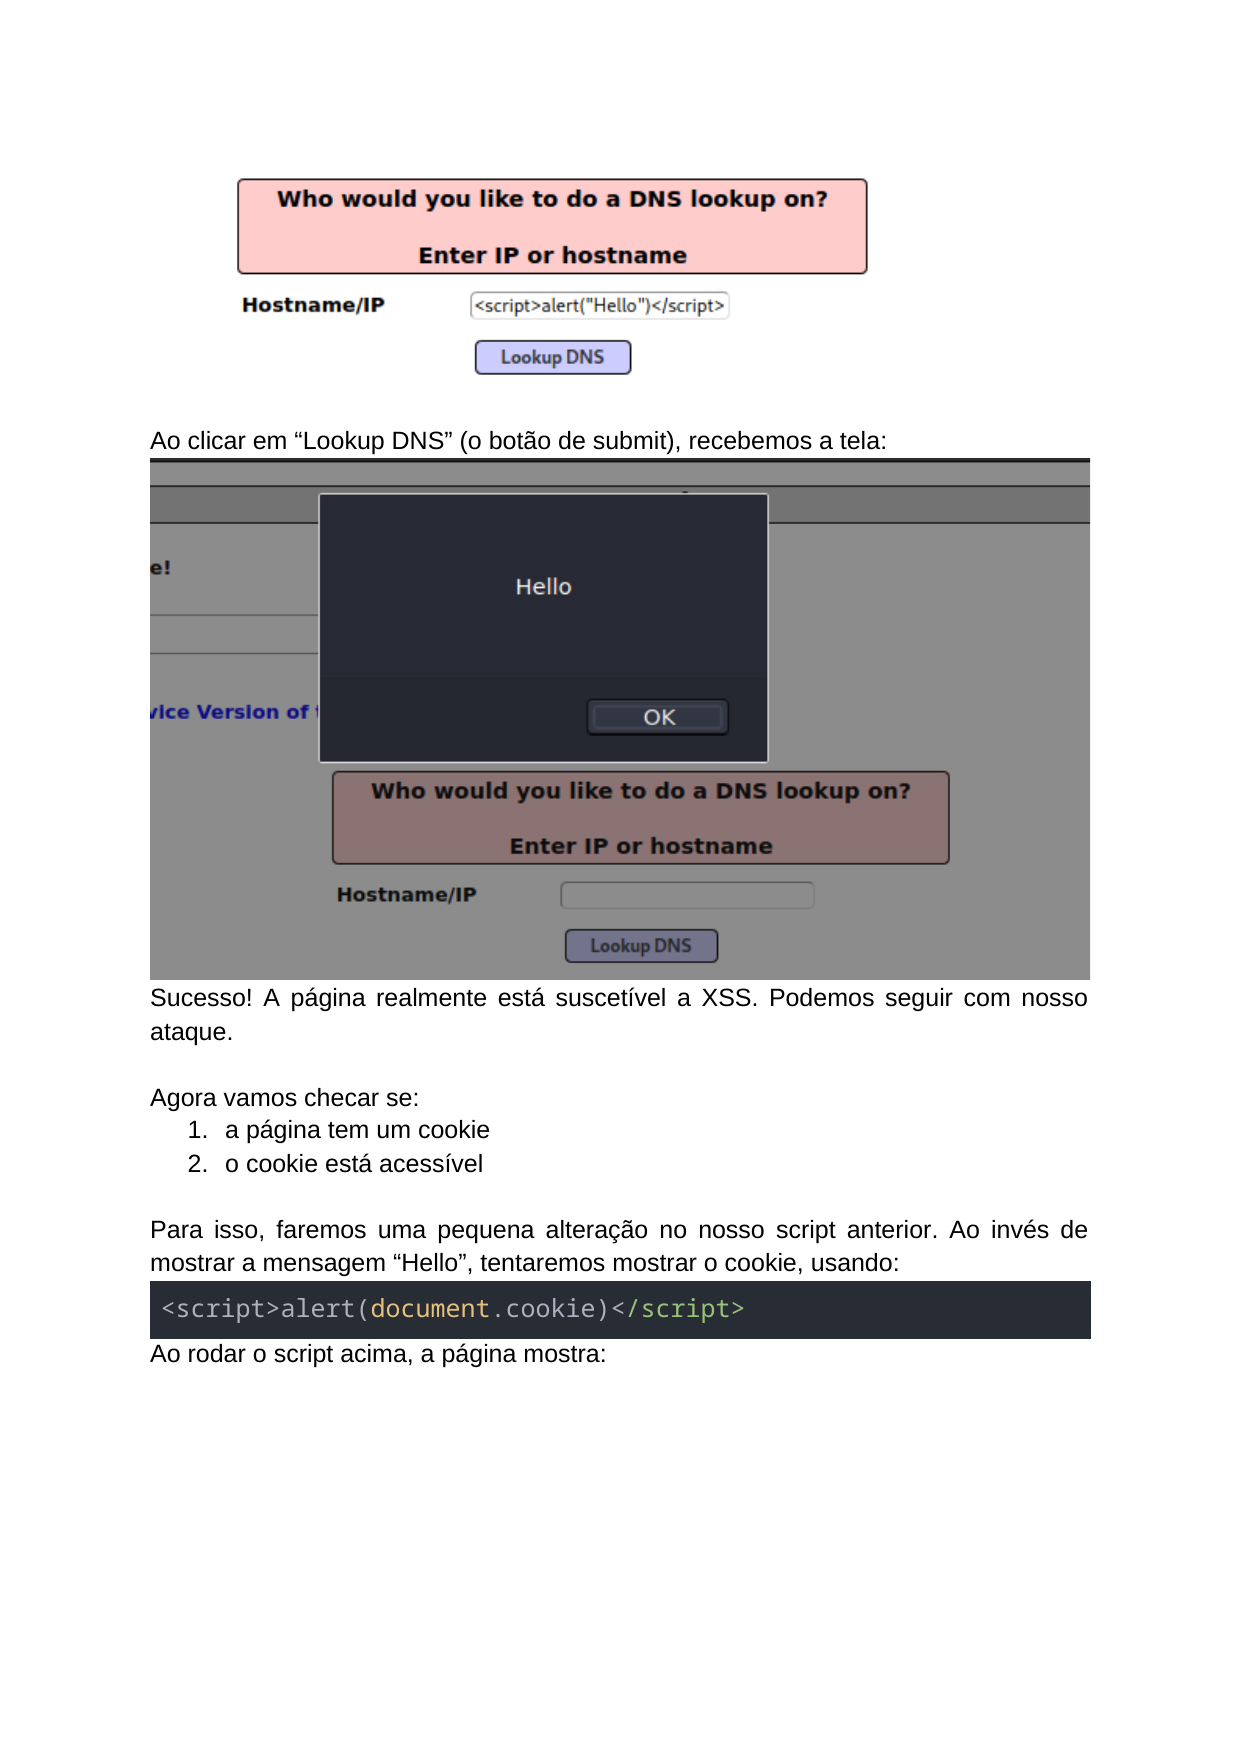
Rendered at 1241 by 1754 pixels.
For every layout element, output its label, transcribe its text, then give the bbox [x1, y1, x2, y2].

picture [150, 150, 982, 422]
text Ao rodar o script acima, a página mostra: [150, 1339, 1090, 1368]
text Ao clicar em “Lookup DNS” (o botão de submit), recebemos a tela: [150, 426, 1090, 454]
text Sucesso! A página realmente está suscetível a XSS. Podemos seguir com nosso ataque. [150, 983, 1090, 1045]
text Para isso, faremos uma pequena alteração no nosso script anterior. Ao invés de mostrar a mensagem “Hello”, tentaremos mostrar o cookie, usando: [150, 1214, 1090, 1276]
text Agora vamos checar se: [150, 1082, 1090, 1111]
list o cookie está acessível [187, 1148, 1090, 1177]
picture [150, 458, 1091, 980]
list a página tem um cookie [187, 1116, 1090, 1144]
table_header <script>alert(document.cookie)</script> [150, 1281, 1091, 1339]
